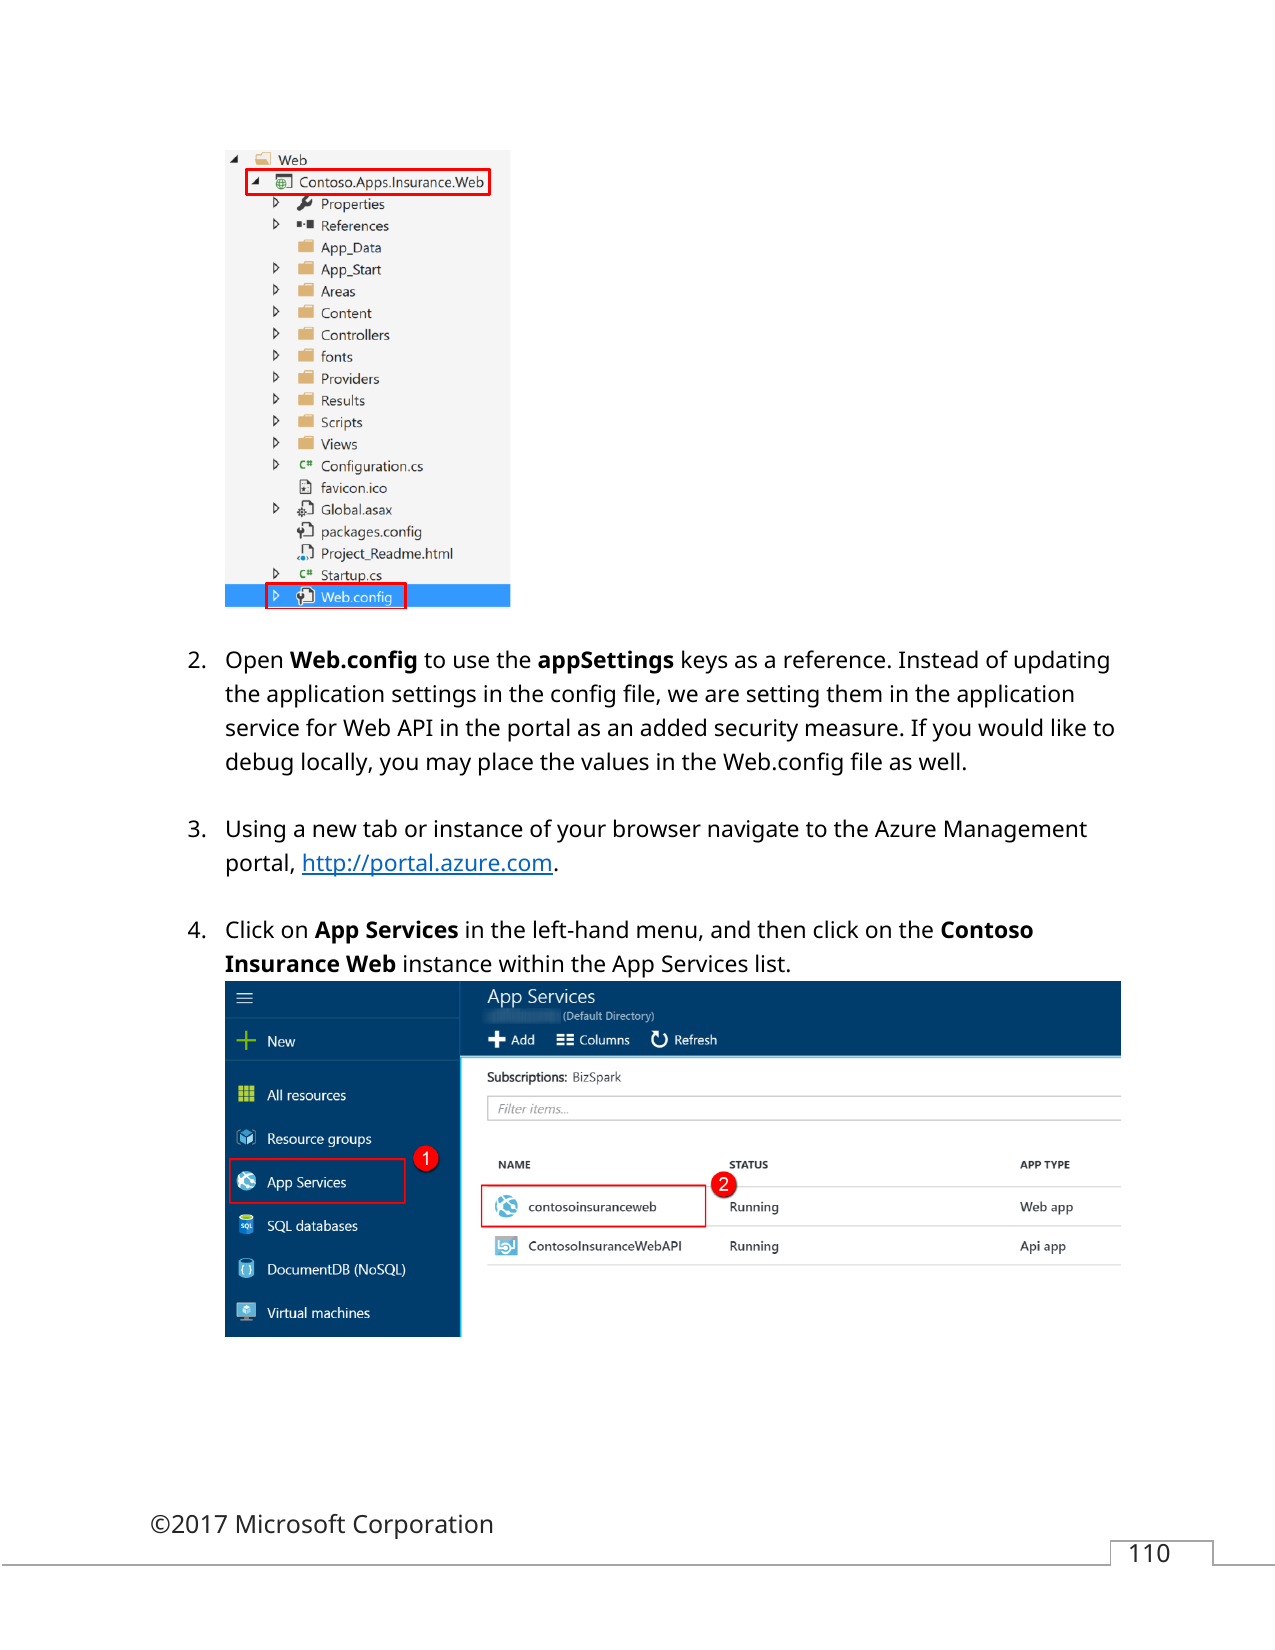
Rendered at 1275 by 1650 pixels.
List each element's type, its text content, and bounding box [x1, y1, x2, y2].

picture [225, 981, 1121, 1337]
list Using a new tab or instance of your browser navigate to the Azure Management portal, http://portal.azure.com. [187, 813, 1125, 912]
picture [225, 150, 511, 609]
list Open Web.config to use the appSettings keys as a reference. Instead of updating the application settings in the config file, we are setting them in the application service for Web API in the portal as an added security measure. If you would like to debug locally, you may place the values in the Web.config file as well. [187, 644, 1125, 811]
